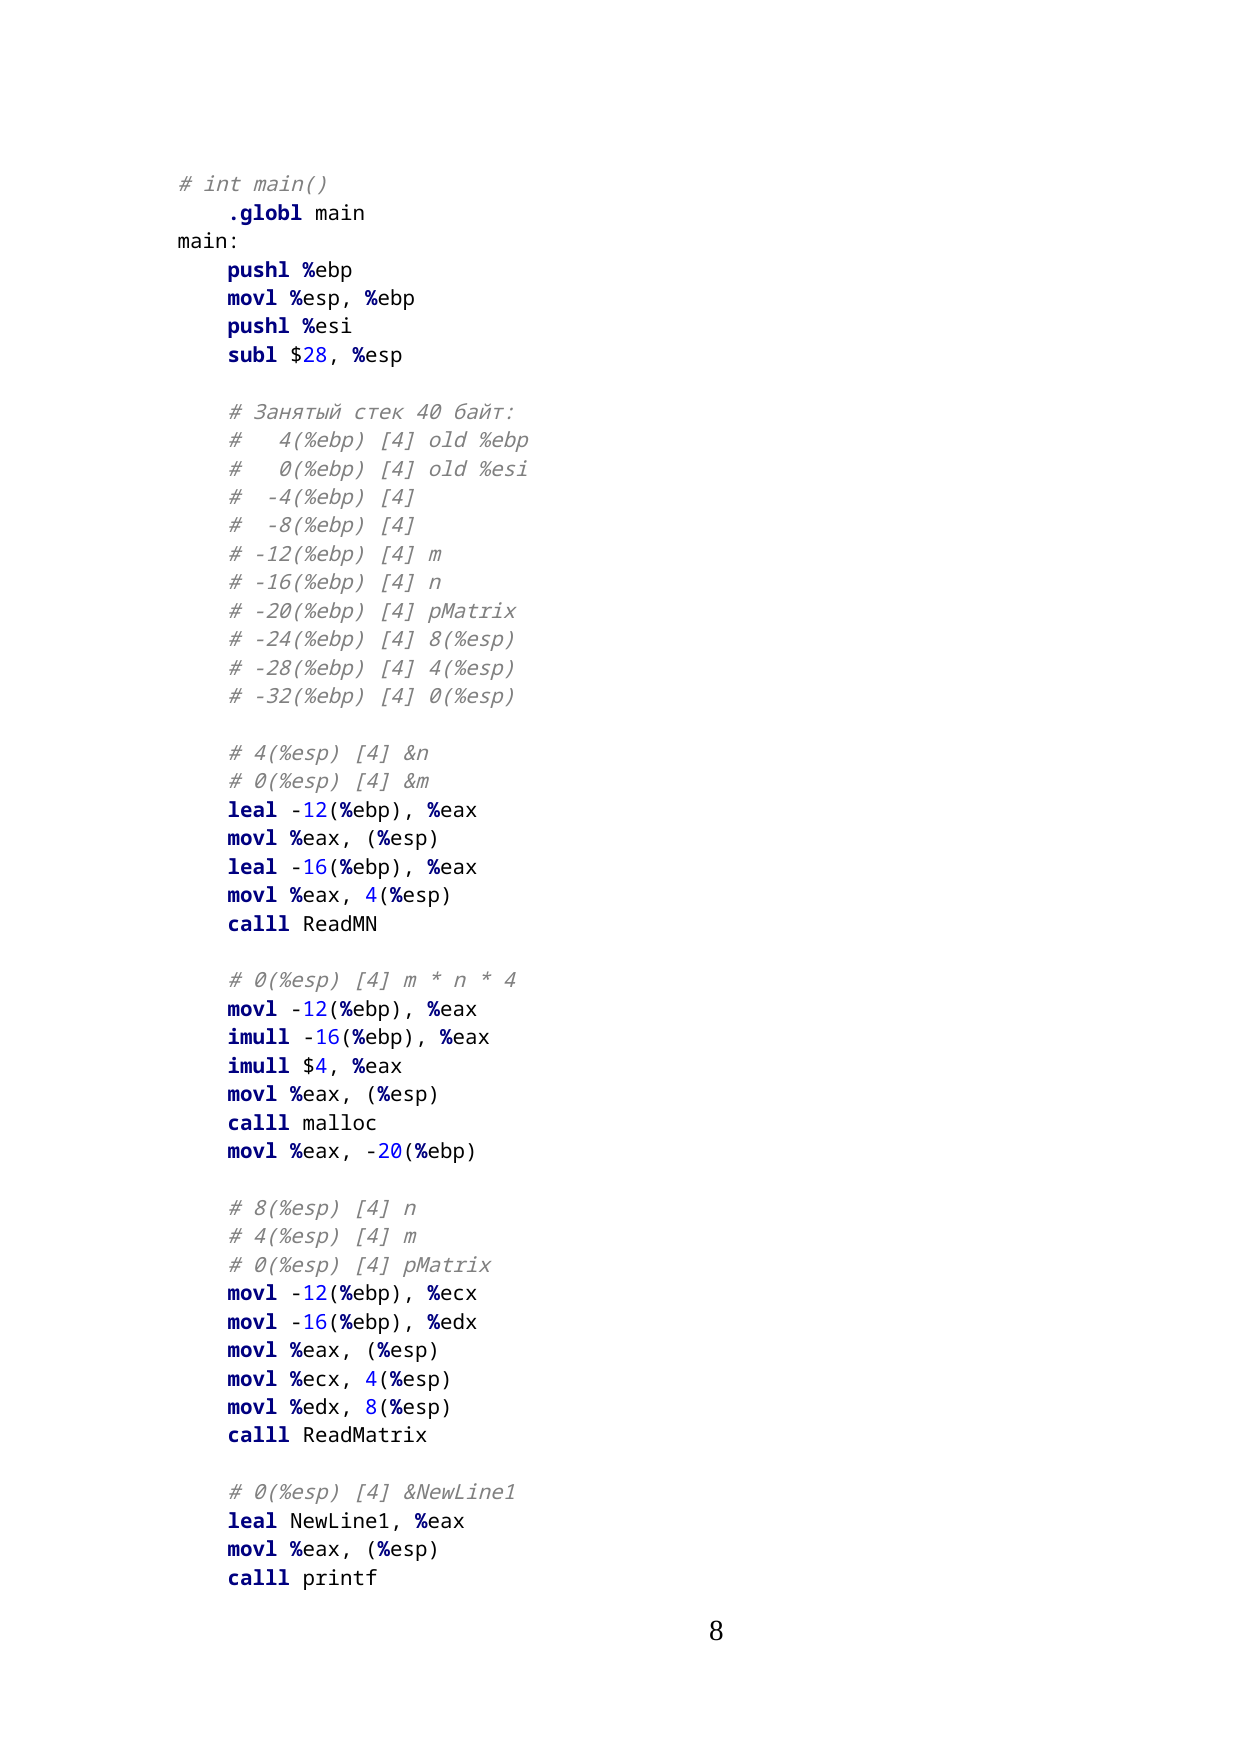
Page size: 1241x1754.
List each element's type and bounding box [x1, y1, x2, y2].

text [177, 141, 1181, 1591]
